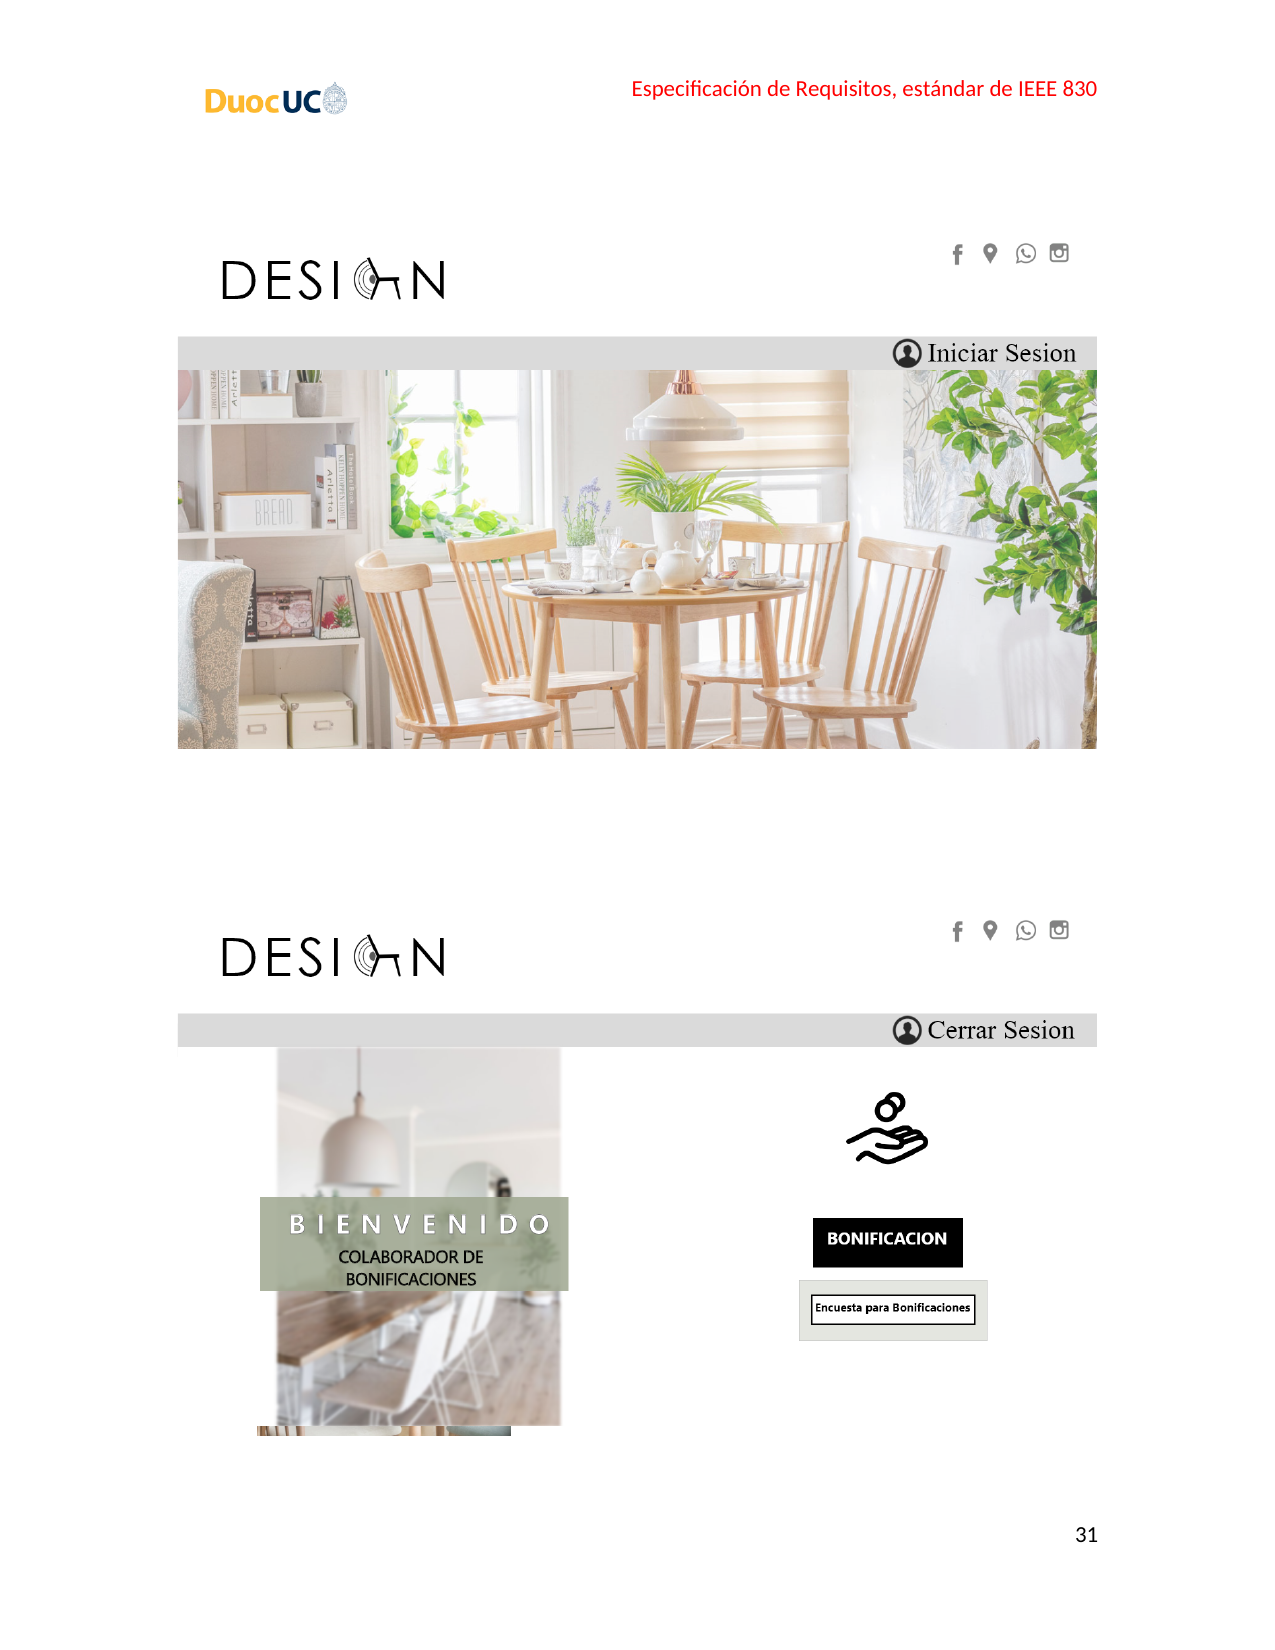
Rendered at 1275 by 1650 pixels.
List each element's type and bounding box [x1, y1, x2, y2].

picture [177, 907, 1097, 1436]
picture [177, 230, 1097, 749]
picture [198, 78, 352, 117]
